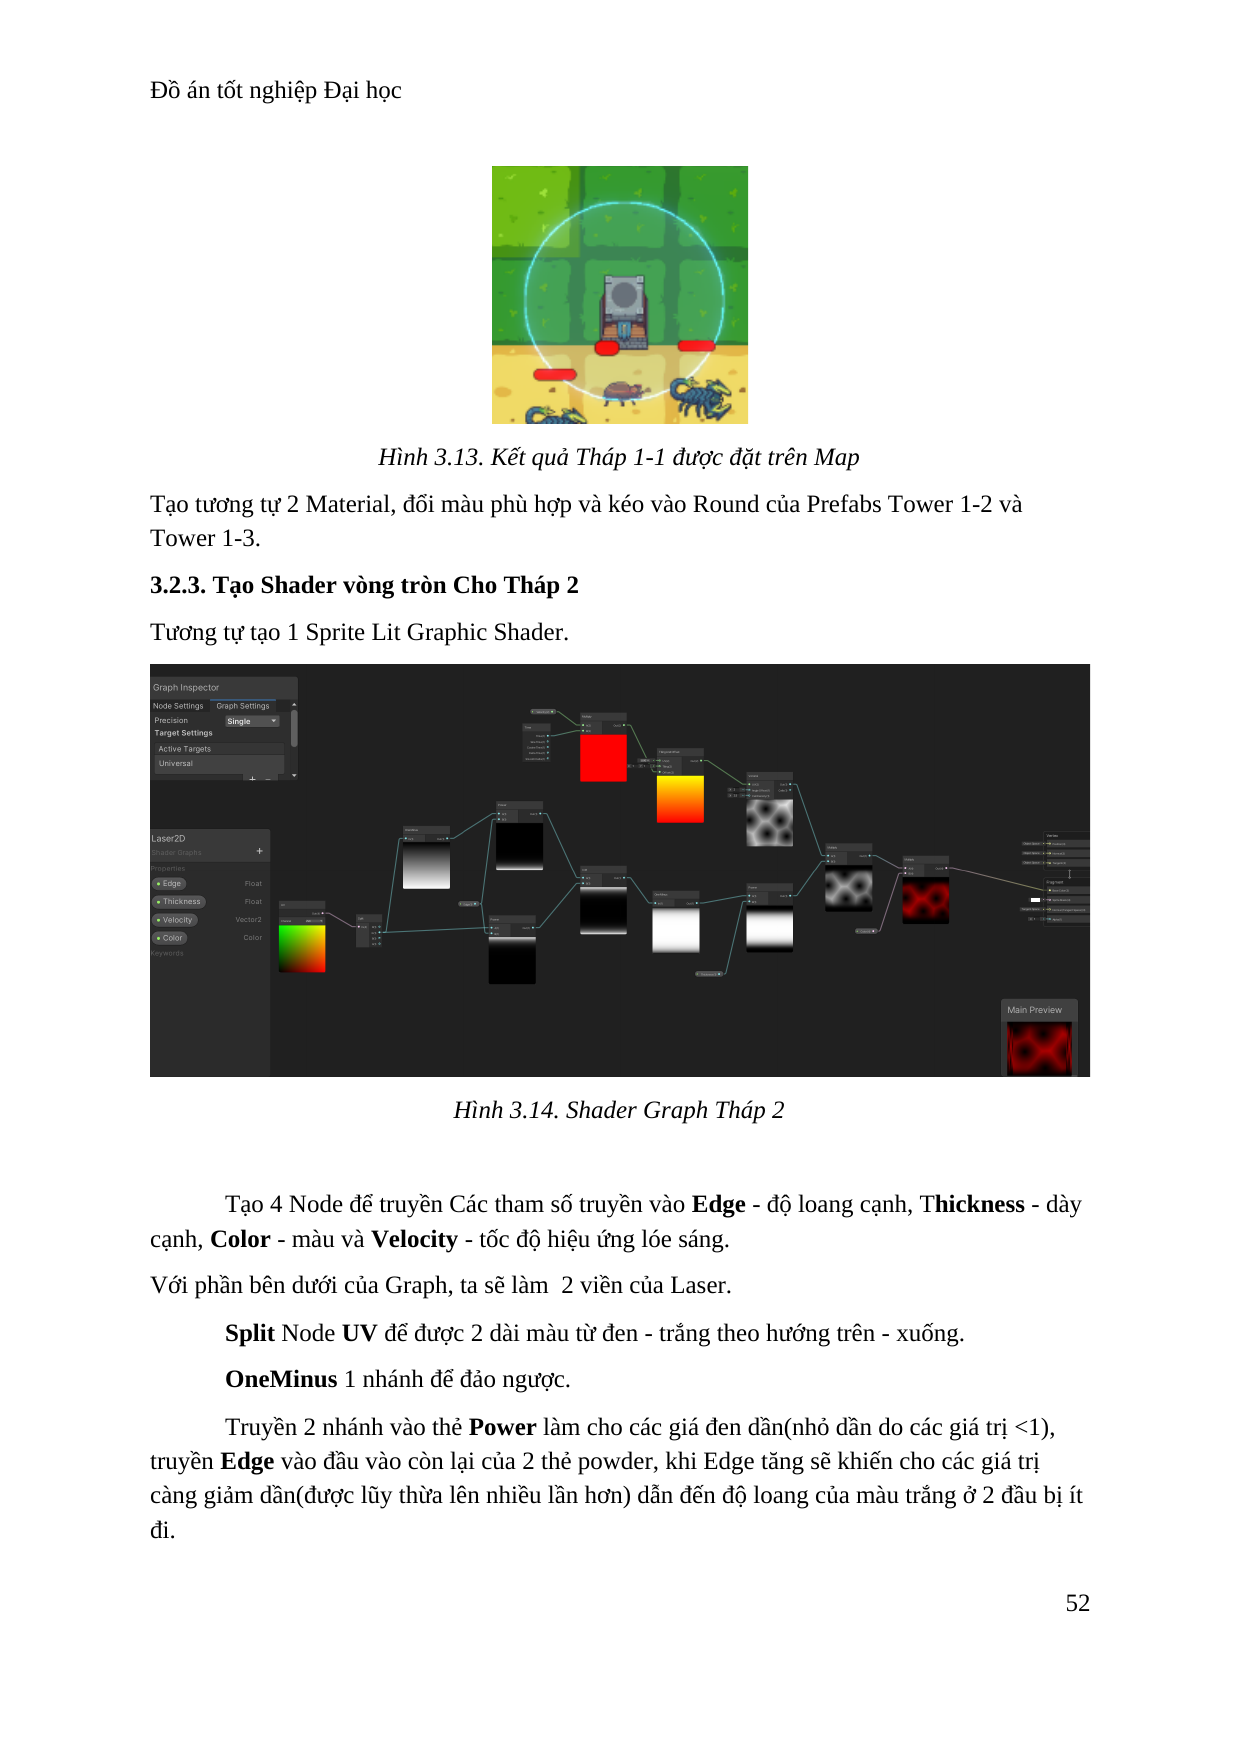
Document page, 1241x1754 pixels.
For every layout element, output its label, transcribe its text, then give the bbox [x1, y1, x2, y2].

text OneMinus 1 nhánh để đảo ngược. [150, 1364, 1090, 1393]
text Với phần bên dưới của Graph, ta sẽ làm 2 viền của Laser. [150, 1271, 1090, 1299]
text Tạo 4 Node để truyền Các tham số truyền vào Edge - độ loang cạnh, Thickness - dày cạnh, Color - màu và Velocity - tốc độ hiệu ứng lóe sáng. [150, 1189, 1090, 1252]
text Tạo tương tự 2 Material, đổi màu phù hợp và kéo vào Round của Prefabs Tower 1-2 và Tower 1-3. [150, 489, 1090, 552]
text Tương tự tạo 1 Sprite Lit Graphic Shader. [150, 617, 1090, 646]
picture [150, 664, 1091, 1077]
text Truyền 2 nhánh vào thẻ Power làm cho các giá đen dần(nhỏ dần do các giá trị <1), truyền Edge vào đầu vào còn lại của 2 thẻ powder, khi Edge tăng sẽ khiến cho các giá trị càng giảm dần(được lũy thừa lên nhiều lần hơn) dẫn đến độ loang của màu trắng ở 2 đầu bị ít đi. [150, 1412, 1090, 1544]
subtitle Hình 3.13. Kết quả Tháp 1-1 được đặt trên Map [150, 442, 1090, 471]
subtitle 3.2.3. Tạo Shader vòng tròn Cho Tháp 2 [150, 571, 1090, 599]
picture [492, 166, 749, 424]
text Split Node UV để được 2 dài màu từ đen - trắng theo hướng trên - xuống. [150, 1318, 1090, 1346]
subtitle Hình 3.14. Shader Graph Tháp 2 [150, 1095, 1090, 1124]
